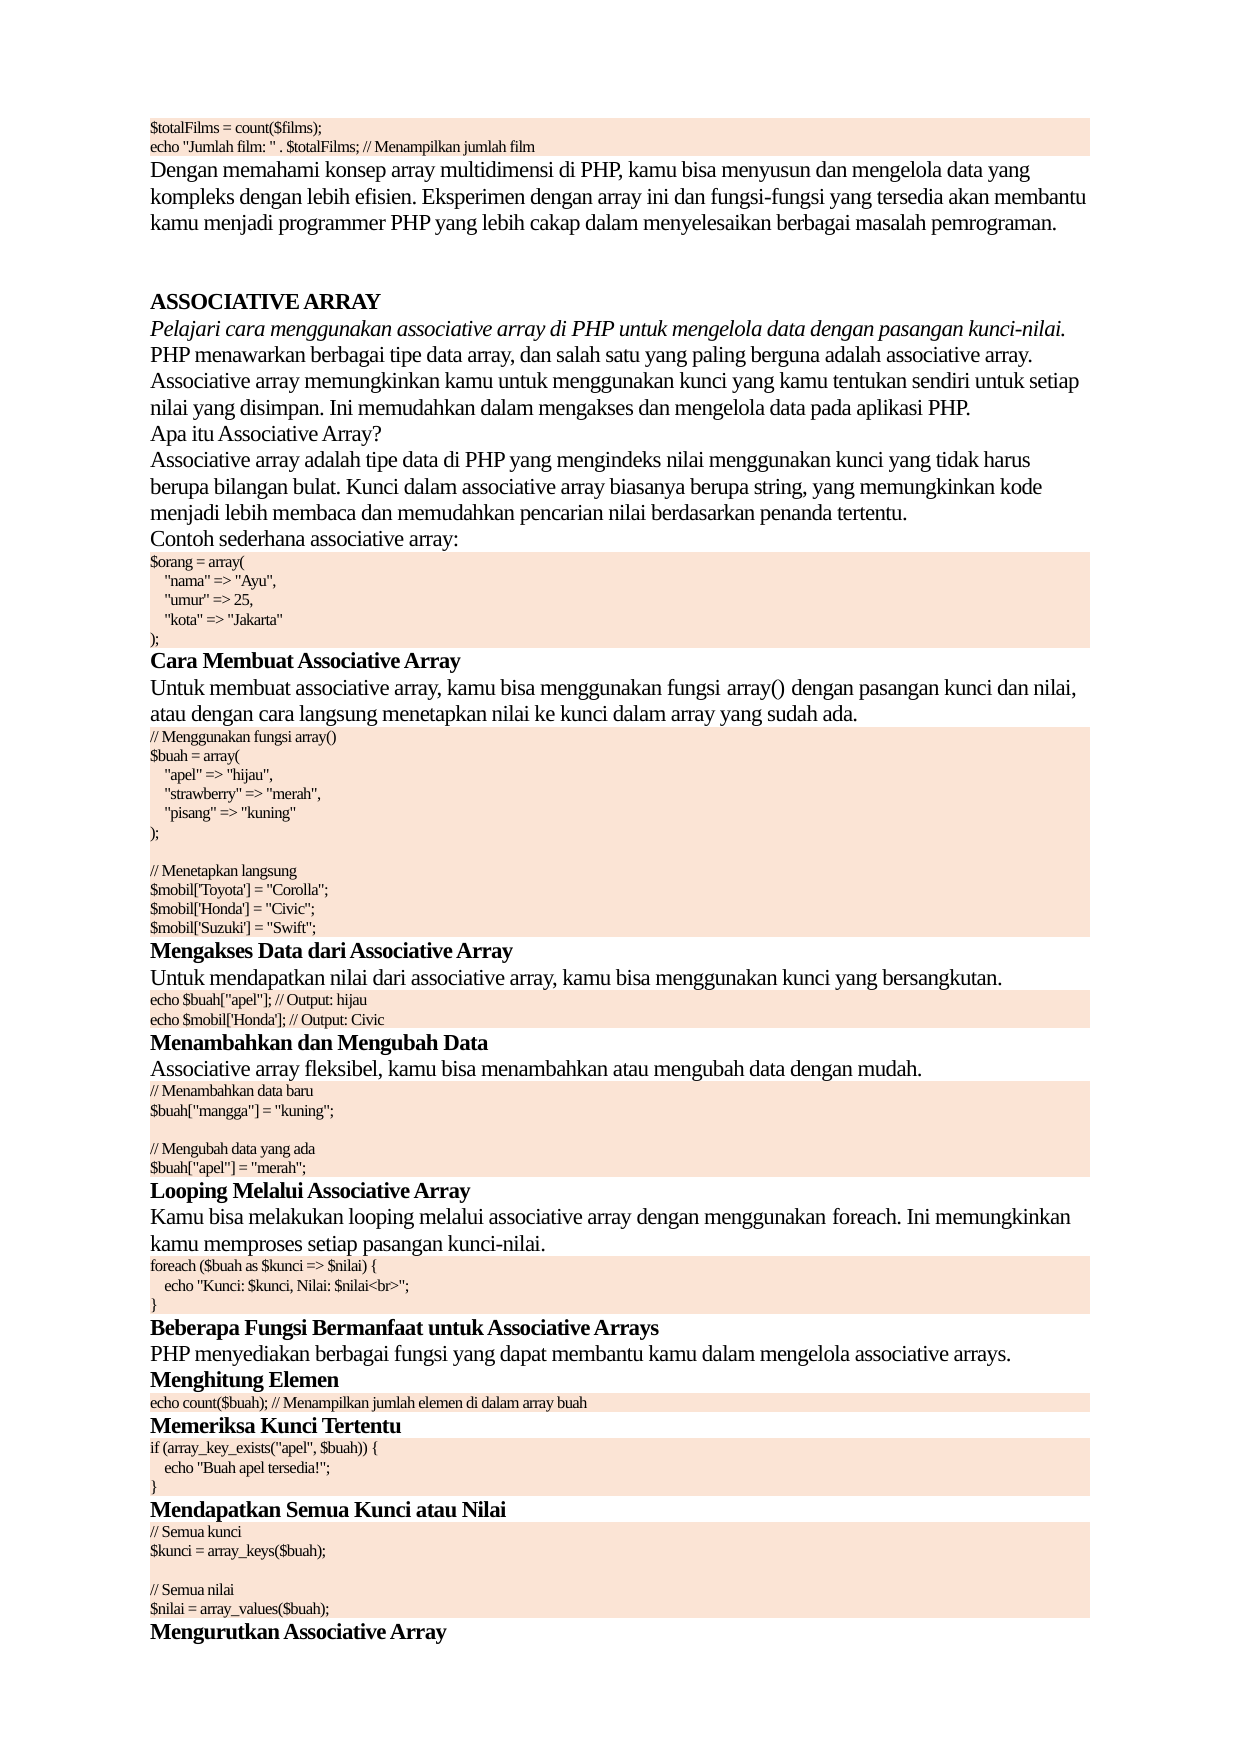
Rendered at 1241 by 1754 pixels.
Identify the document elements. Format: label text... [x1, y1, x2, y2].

text $buah = array( [150, 746, 1090, 765]
text Untuk mendapatkan nilai dari associative array, kamu bisa menggunakan kunci yang bersangkutan. [150, 964, 1090, 990]
text Contoh sederhana associative array: [150, 525, 1090, 552]
text Mendapatkan Semua Kunci atau Nilai [150, 1496, 1090, 1522]
text "pisang" => "kuning" [150, 803, 1090, 822]
text $mobil['Toyota'] = "Corolla"; [150, 880, 1090, 899]
text $buah["mangga"] = "kuning"; [150, 1100, 1090, 1119]
text } [150, 1294, 1090, 1314]
text Associative array adalah tipe data di PHP yang mengindeks nilai menggunakan kunci yang tidak harus berupa bilangan bulat. Kunci dalam associative array biasanya berupa string, yang memungkinkan kode menjadi lebih membaca dan memudahkan pencarian nilai berdasarkan penanda tertentu. [150, 446, 1090, 525]
text $mobil['Suzuki'] = "Swift"; [150, 918, 1090, 937]
text if (array_key_exists("apel", $buah)) { [150, 1438, 1090, 1457]
text Beberapa Fungsi Bermanfaat untuk Associative Arrays [150, 1314, 1090, 1340]
text ASSOCIATIVE ARRAY [150, 288, 1090, 314]
text ); [150, 822, 1090, 842]
text $buah["apel"] = "merah"; [150, 1158, 1090, 1177]
text Menghitung Elemen [150, 1366, 1090, 1393]
text echo count($buah); // Menampilkan jumlah elemen di dalam array buah [150, 1393, 1090, 1412]
text PHP menawarkan berbagai tipe data array, dan salah satu yang paling berguna adalah associative array. Associative array memungkinkan kamu untuk menggunakan kunci yang kamu tentukan sendiri untuk setiap nilai yang disimpan. Ini memudahkan dalam mengakses dan mengelola data pada aplikasi PHP. [150, 341, 1090, 420]
text "nama" => "Ayu", [150, 571, 1090, 590]
text // Menambahkan data baru [150, 1081, 1090, 1100]
text $nilai = array_values($buah); [150, 1599, 1090, 1618]
text $orang = array( [150, 552, 1090, 571]
text Mengurutkan Associative Array [150, 1618, 1090, 1644]
text echo $buah["apel"]; // Output: hijau [150, 990, 1090, 1009]
text echo $mobil['Honda']; // Output: Civic [150, 1009, 1090, 1028]
text ); [150, 628, 1090, 648]
text $totalFilms = count($films); [150, 118, 1090, 137]
text Associative array fleksibel, kamu bisa menambahkan atau mengubah data dengan mudah. [150, 1055, 1090, 1081]
text Cara Membuat Associative Array [150, 648, 1090, 674]
text Menambahkan dan Mengubah Data [150, 1028, 1090, 1055]
text Dengan memahami konsep array multidimensi di PHP, kamu bisa menyusun dan mengelola data yang kompleks dengan lebih efisien. Eksperimen dengan array ini dan fungsi-fungsi yang tersedia akan membantu kamu menjadi programmer PHP yang lebih cakap dalam menyelesaikan berbagai masalah pemrograman. [150, 156, 1090, 236]
text "apel" => "hijau", [150, 765, 1090, 784]
text $mobil['Honda'] = "Civic"; [150, 899, 1090, 918]
text } [150, 1477, 1090, 1496]
text Mengakses Data dari Associative Array [150, 937, 1090, 964]
text // Semua nilai [150, 1579, 1090, 1599]
text PHP menyediakan berbagai fungsi yang dapat membantu kamu dalam mengelola associative arrays. [150, 1340, 1090, 1366]
text Pelajari cara menggunakan associative array di PHP untuk mengelola data dengan pasangan kunci-nilai. [150, 314, 1090, 341]
text $kunci = array_keys($buah); [150, 1541, 1090, 1560]
text "strawberry" => "merah", [150, 784, 1090, 803]
text Memeriksa Kunci Tertentu [150, 1412, 1090, 1438]
text echo "Kunci: $kunci, Nilai: $nilai<br>"; [150, 1275, 1090, 1294]
text // Semua kunci [150, 1522, 1090, 1541]
text // Mengubah data yang ada [150, 1139, 1090, 1158]
text "kota" => "Jakarta" [150, 609, 1090, 628]
text foreach ($buah as $kunci => $nilai) { [150, 1256, 1090, 1275]
text "umur" => 25, [150, 590, 1090, 609]
text // Menggunakan fungsi array() [150, 727, 1090, 746]
text Apa itu Associative Array? [150, 420, 1090, 446]
text // Menetapkan langsung [150, 861, 1090, 880]
text Untuk membuat associative array, kamu bisa menggunakan fungsi array() dengan pasangan kunci dan nilai, atau dengan cara langsung menetapkan nilai ke kunci dalam array yang sudah ada. [150, 674, 1090, 727]
text echo "Buah apel tersedia!"; [150, 1457, 1090, 1477]
text echo "Jumlah film: " . $totalFilms; // Menampilkan jumlah film [150, 137, 1090, 156]
text Looping Melalui Associative Array [150, 1177, 1090, 1203]
text Kamu bisa melakukan looping melalui associative array dengan menggunakan foreach. Ini memungkinkan kamu memproses setiap pasangan kunci-nilai. [150, 1203, 1090, 1256]
